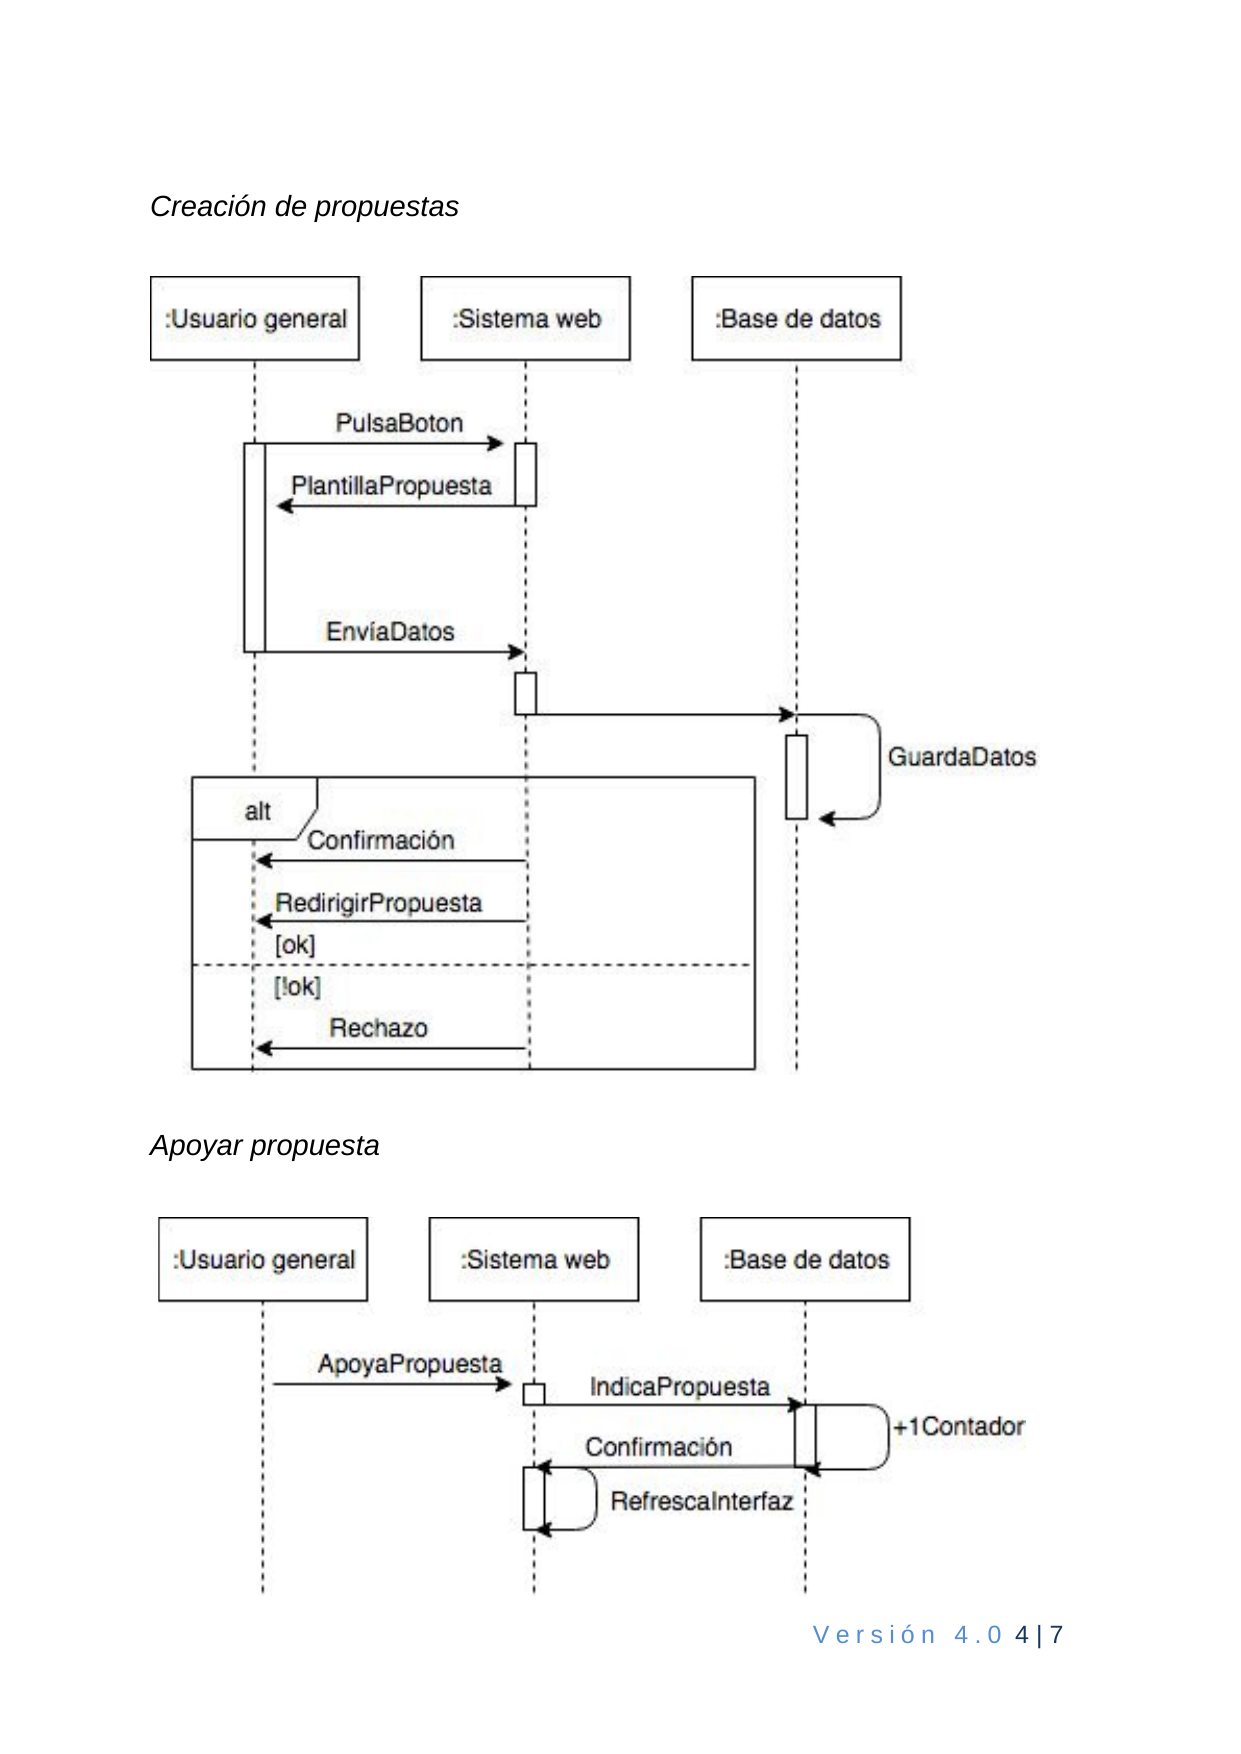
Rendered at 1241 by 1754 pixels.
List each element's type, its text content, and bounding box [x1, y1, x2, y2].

picture [150, 276, 1040, 1075]
text Apoyar propuesta [150, 1128, 1090, 1162]
picture [158, 1217, 1026, 1596]
text Creación de propuestas [150, 188, 1090, 222]
